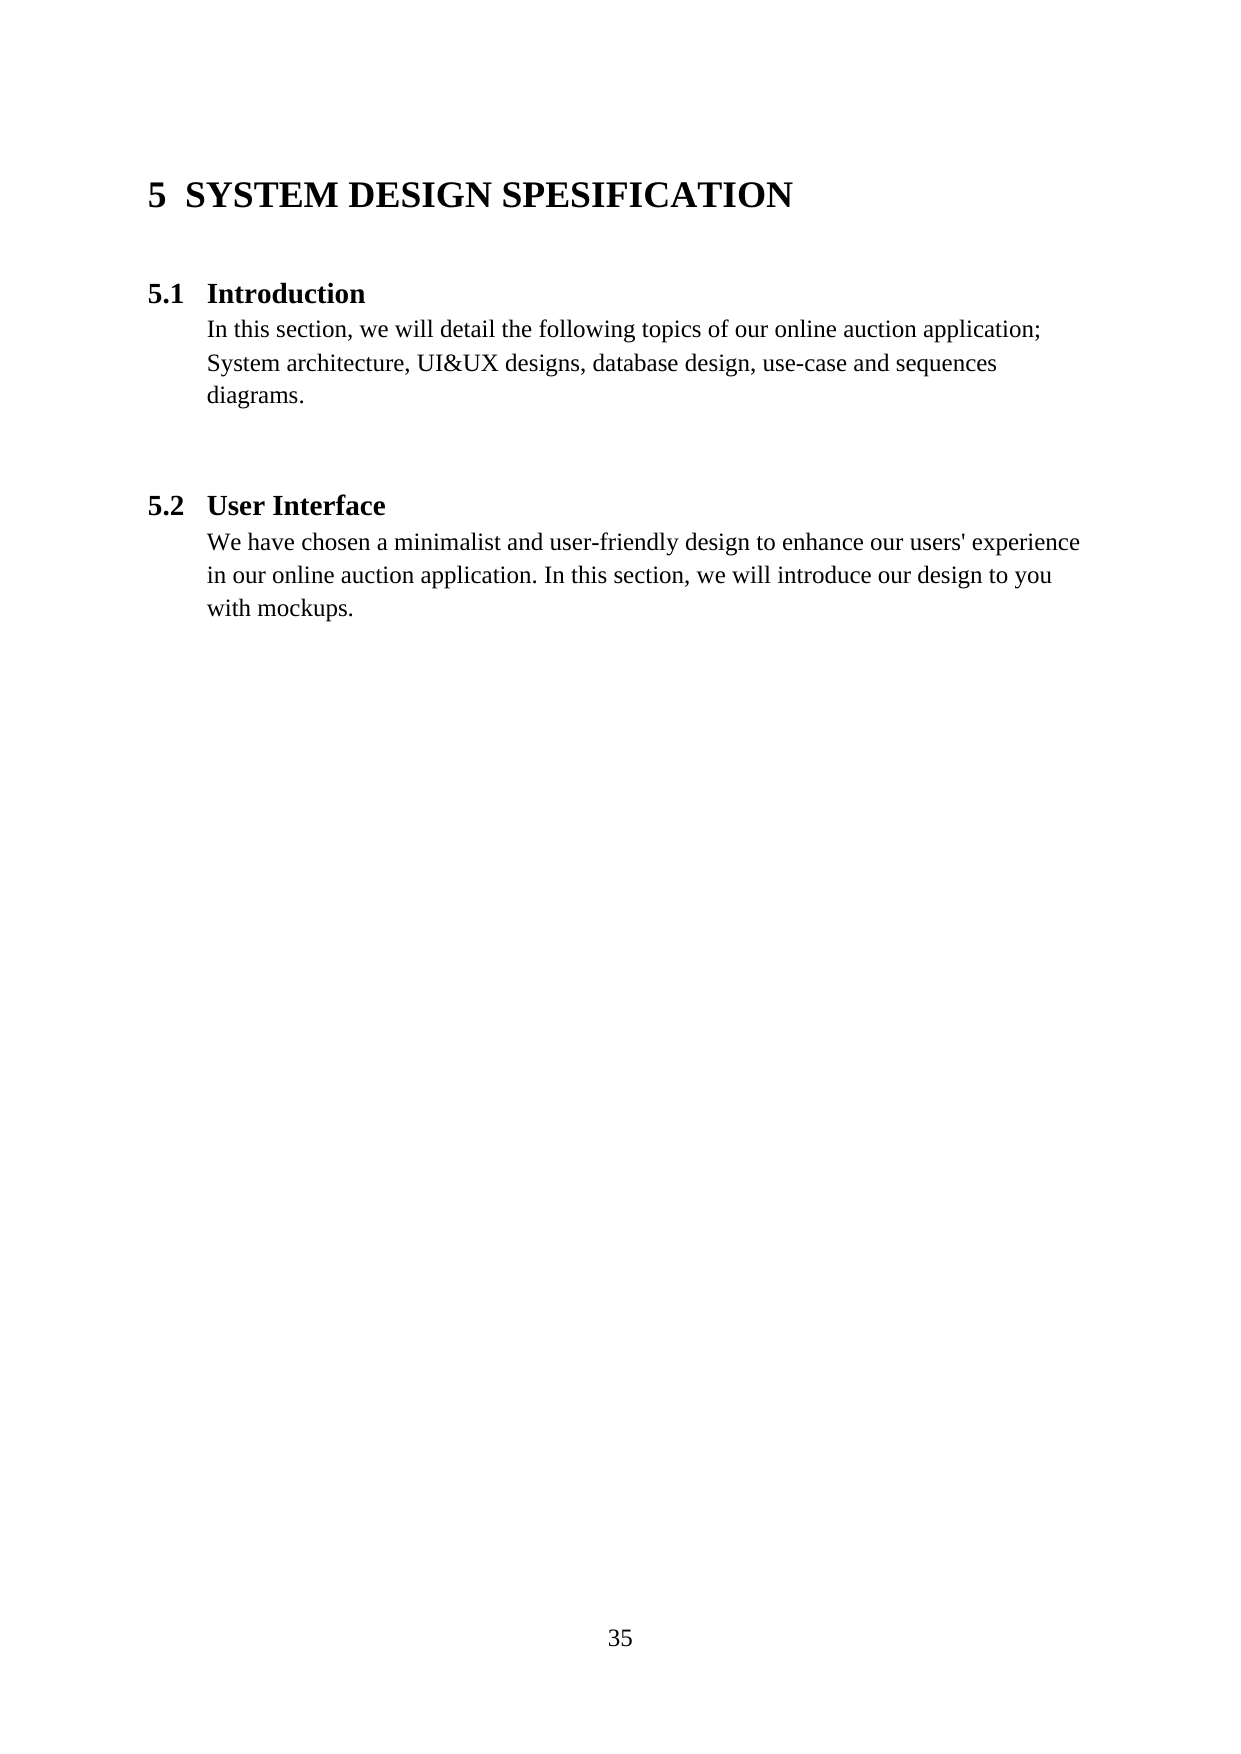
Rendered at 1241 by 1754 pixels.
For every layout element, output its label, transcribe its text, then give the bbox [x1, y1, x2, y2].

subtitle User Interface [148, 488, 1093, 522]
text We have chosen a minimalist and user-friendly design to enhance our users' experience in our online auction application. In this section, we will introduce our design to you with mockups. [207, 527, 1093, 622]
text In this section, we will detail the following topics of our online auction application; System architecture, UI&UX designs, database design, use-case and sequences diagrams. [207, 314, 1093, 409]
subtitle SYSTEM DESIGN SPESIFICATION [148, 173, 1093, 216]
subtitle Introduction [148, 276, 1093, 309]
